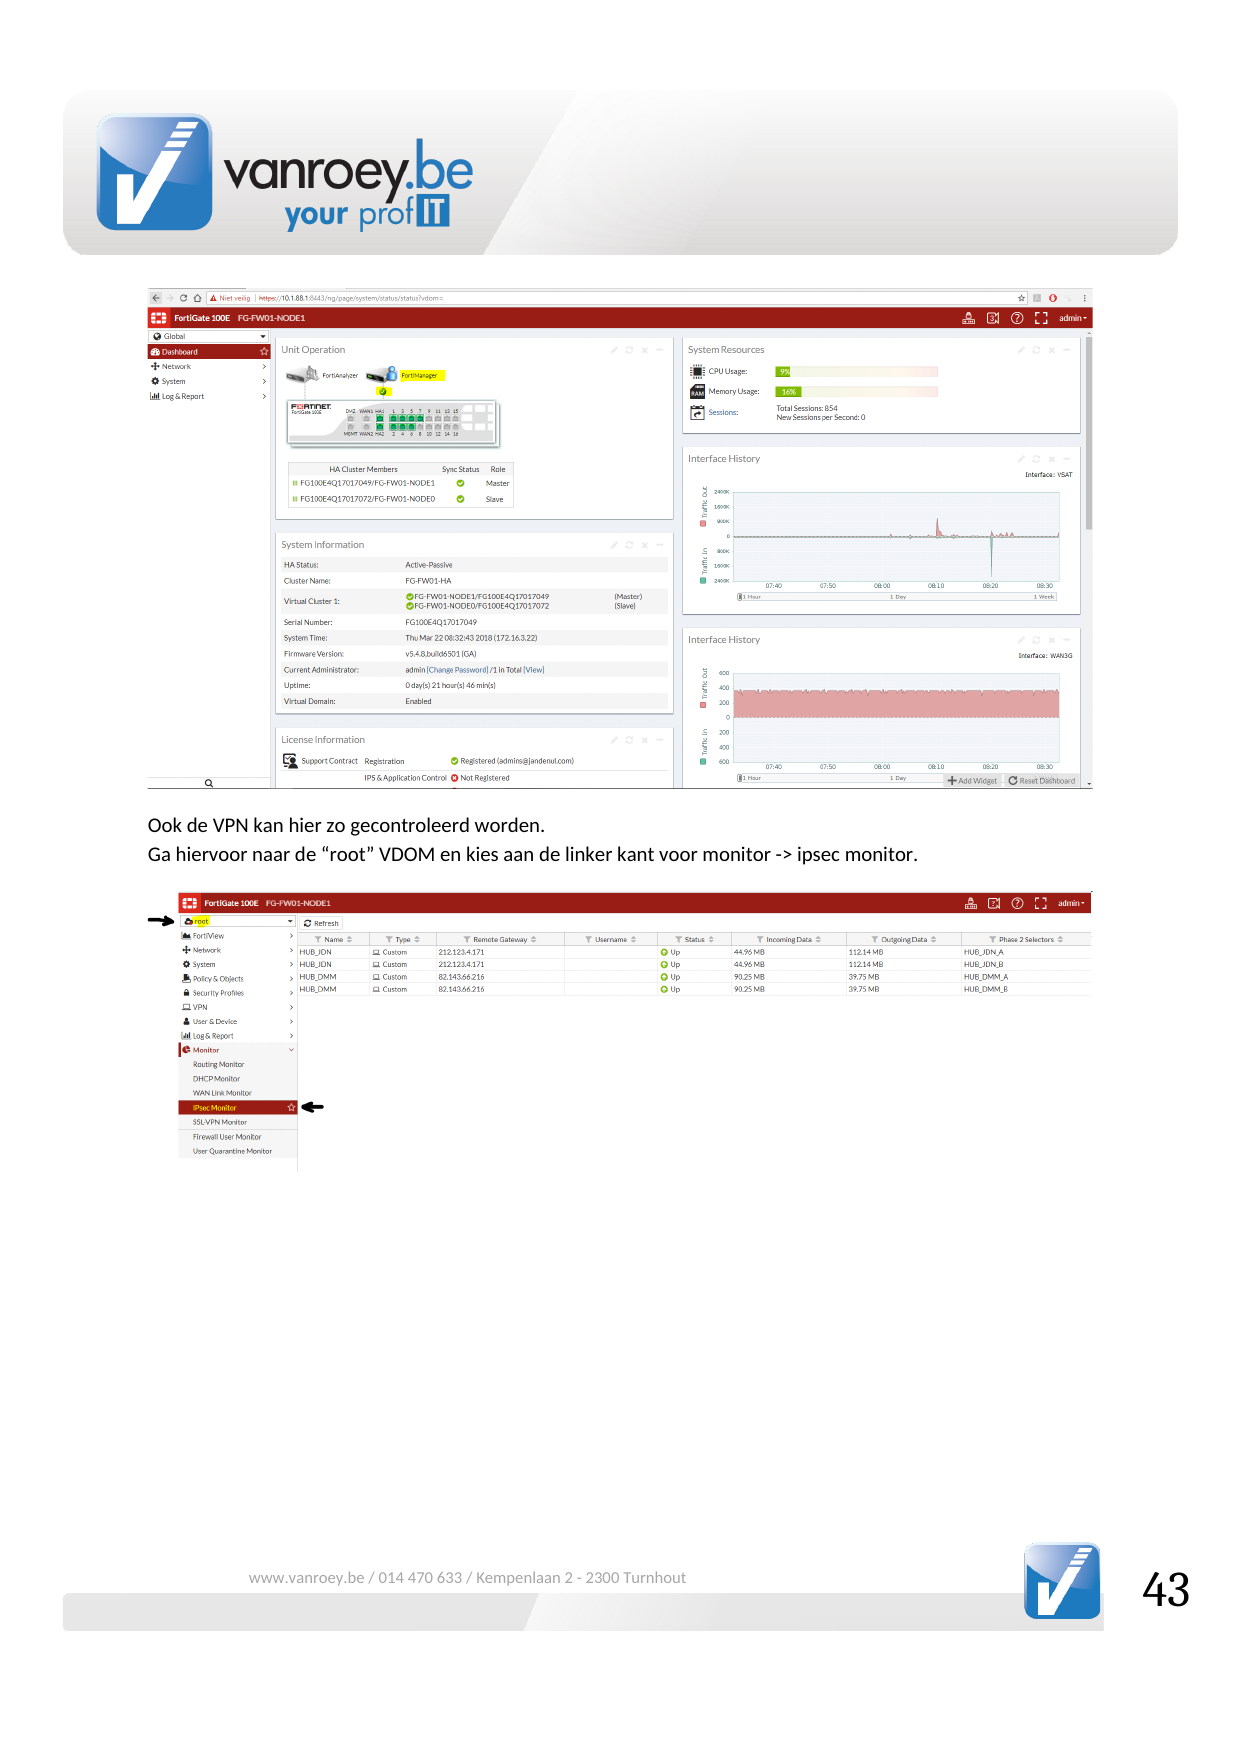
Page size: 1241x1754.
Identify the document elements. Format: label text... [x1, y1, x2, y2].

picture [62, 1542, 1103, 1631]
text Ook de VPN kan hier zo gecontroleerd worden. Ga hiervoor naar de “root” VDOM en kies aan de linker kant voor monitor -> ipsec monitor. [148, 812, 1093, 867]
picture [147, 891, 1093, 1172]
picture [147, 288, 1093, 789]
picture [63, 90, 1178, 255]
